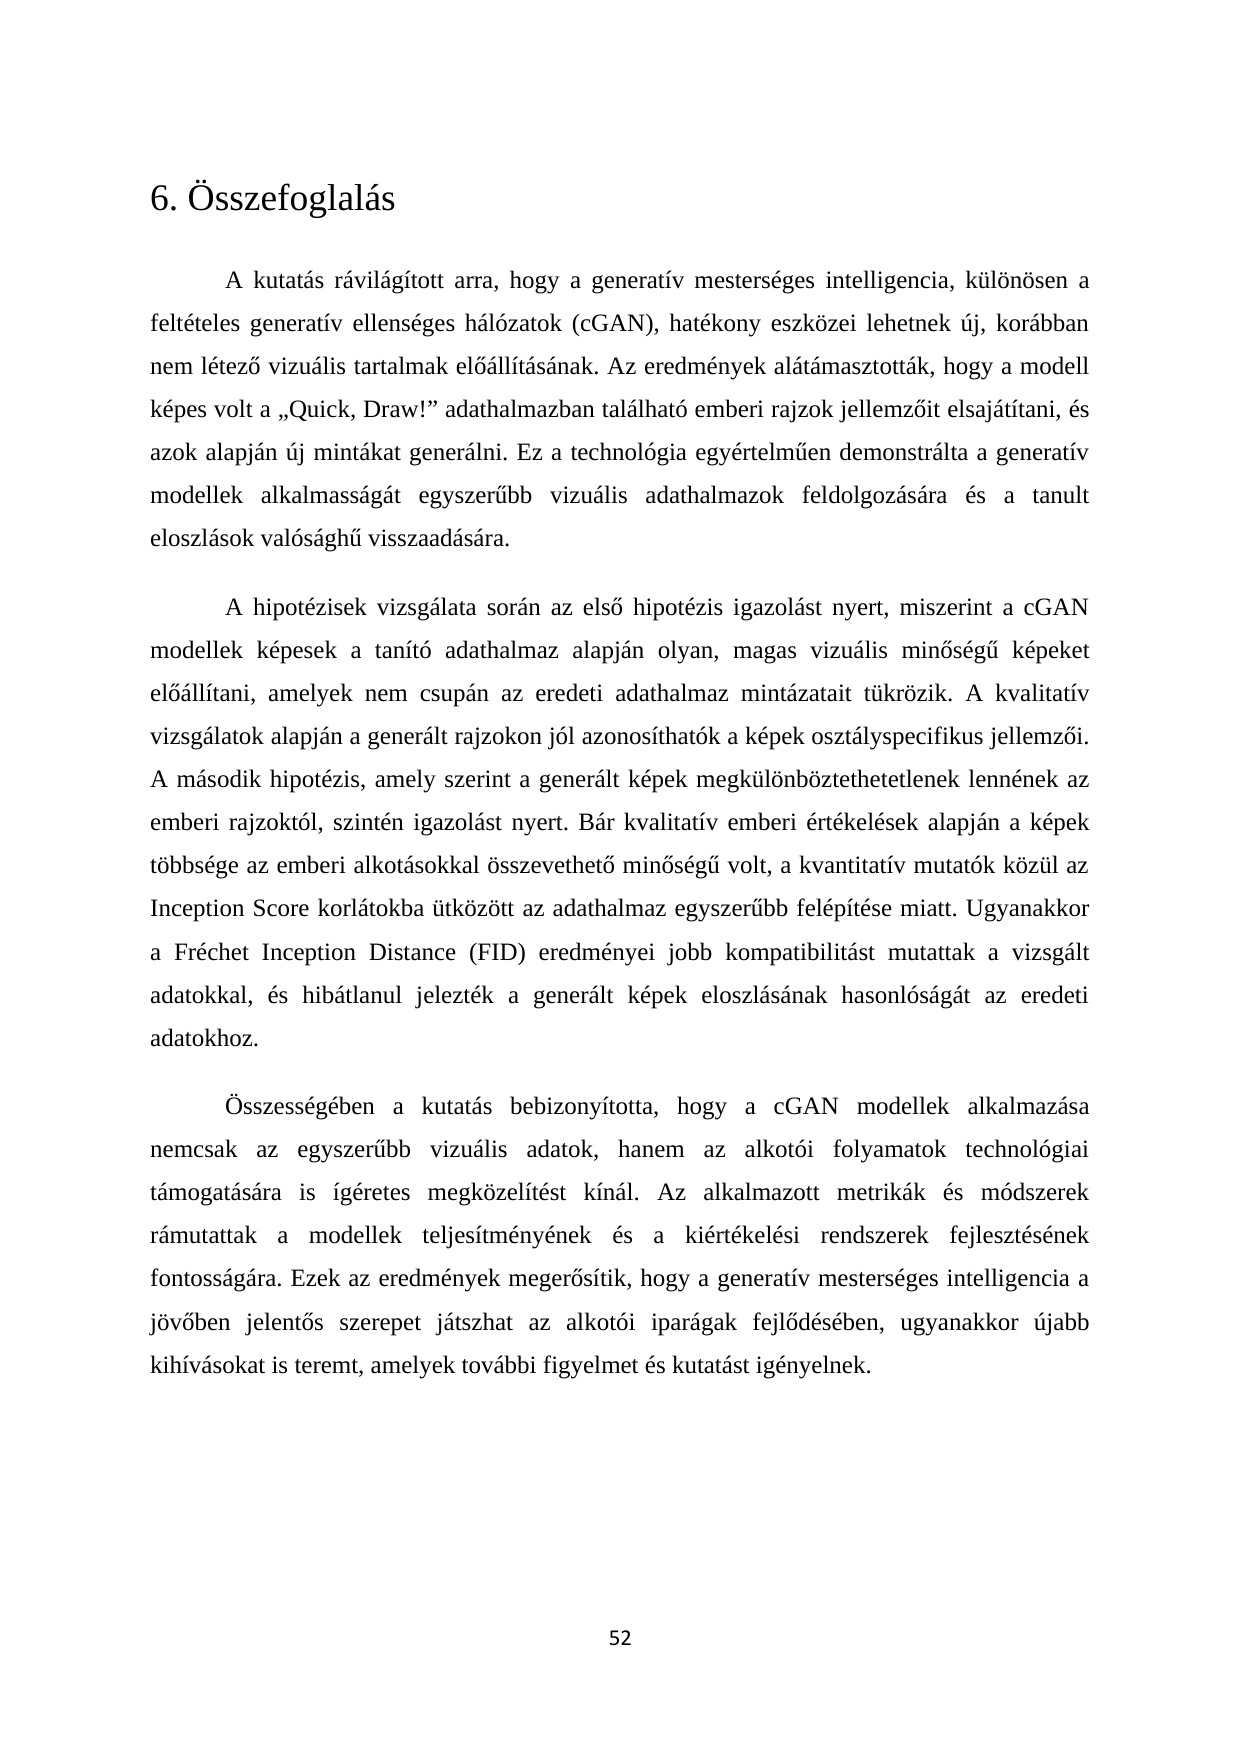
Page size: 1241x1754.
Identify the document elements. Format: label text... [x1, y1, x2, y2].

text Összességében a kutatás bebizonyította, hogy a cGAN modellek alkalmazása nemcsak az egyszerűbb vizuális adatok, hanem az alkotói folyamatok technológiai támogatására is ígéretes megközelítést kínál. Az alkalmazott metrikák és módszerek rámutattak a modellek teljesítményének és a kiértékelési rendszerek fejlesztésének fontosságára. Ezek az eredmények megerősítik, hogy a generatív mesterséges intelligencia a jövőben jelentős szerepet játszhat az alkotói iparágak fejlődésében, ugyanakkor újabb kihívásokat is teremt, amelyek további figyelmet és kutatást igényelnek. [150, 1091, 1090, 1378]
subtitle 6. Összefoglalás [150, 175, 1090, 218]
text A hipotézisek vizsgálata során az első hipotézis igazolást nyert, miszerint a cGAN modellek képesek a tanító adathalmaz alapján olyan, magas vizuális minőségű képeket előállítani, amelyek nem csupán az eredeti adathalmaz mintázatait tükrözik. A kvalitatív vizsgálatok alapján a generált rajzokon jól azonosíthatók a képek osztályspecifikus jellemzői. A második hipotézis, amely szerint a generált képek megkülönböztethetetlenek lennének az emberi rajzoktól, szintén igazolást nyert. Bár kvalitatív emberi értékelések alapján a képek többsége az emberi alkotásokkal összevethető minőségű volt, a kvantitatív mutatók közül az Inception Score korlátokba ütközött az adathalmaz egyszerűbb felépítése miatt. Ugyanakkor a Fréchet Inception Distance (FID) eredményei jobb kompatibilitást mutattak a vizsgált adatokkal, és hibátlanul jelezték a generált képek eloszlásának hasonlóságát az eredeti adatokhoz. [150, 592, 1090, 1052]
text A kutatás rávilágított arra, hogy a generatív mesterséges intelligencia, különösen a feltételes generatív ellenséges hálózatok (cGAN), hatékony eszközei lehetnek új, korábban nem létező vizuális tartalmak előállításának. Az eredmények alátámasztották, hogy a modell képes volt a „Quick, Draw!” adathalmazban található emberi rajzok jellemzőit elsajátítani, és azok alapján új mintákat generálni. Ez a technológia egyértelműen demonstrálta a generatív modellek alkalmasságát egyszerűbb vizuális adathalmazok feldolgozására és a tanult eloszlások valósághű visszaadására. [150, 265, 1090, 552]
